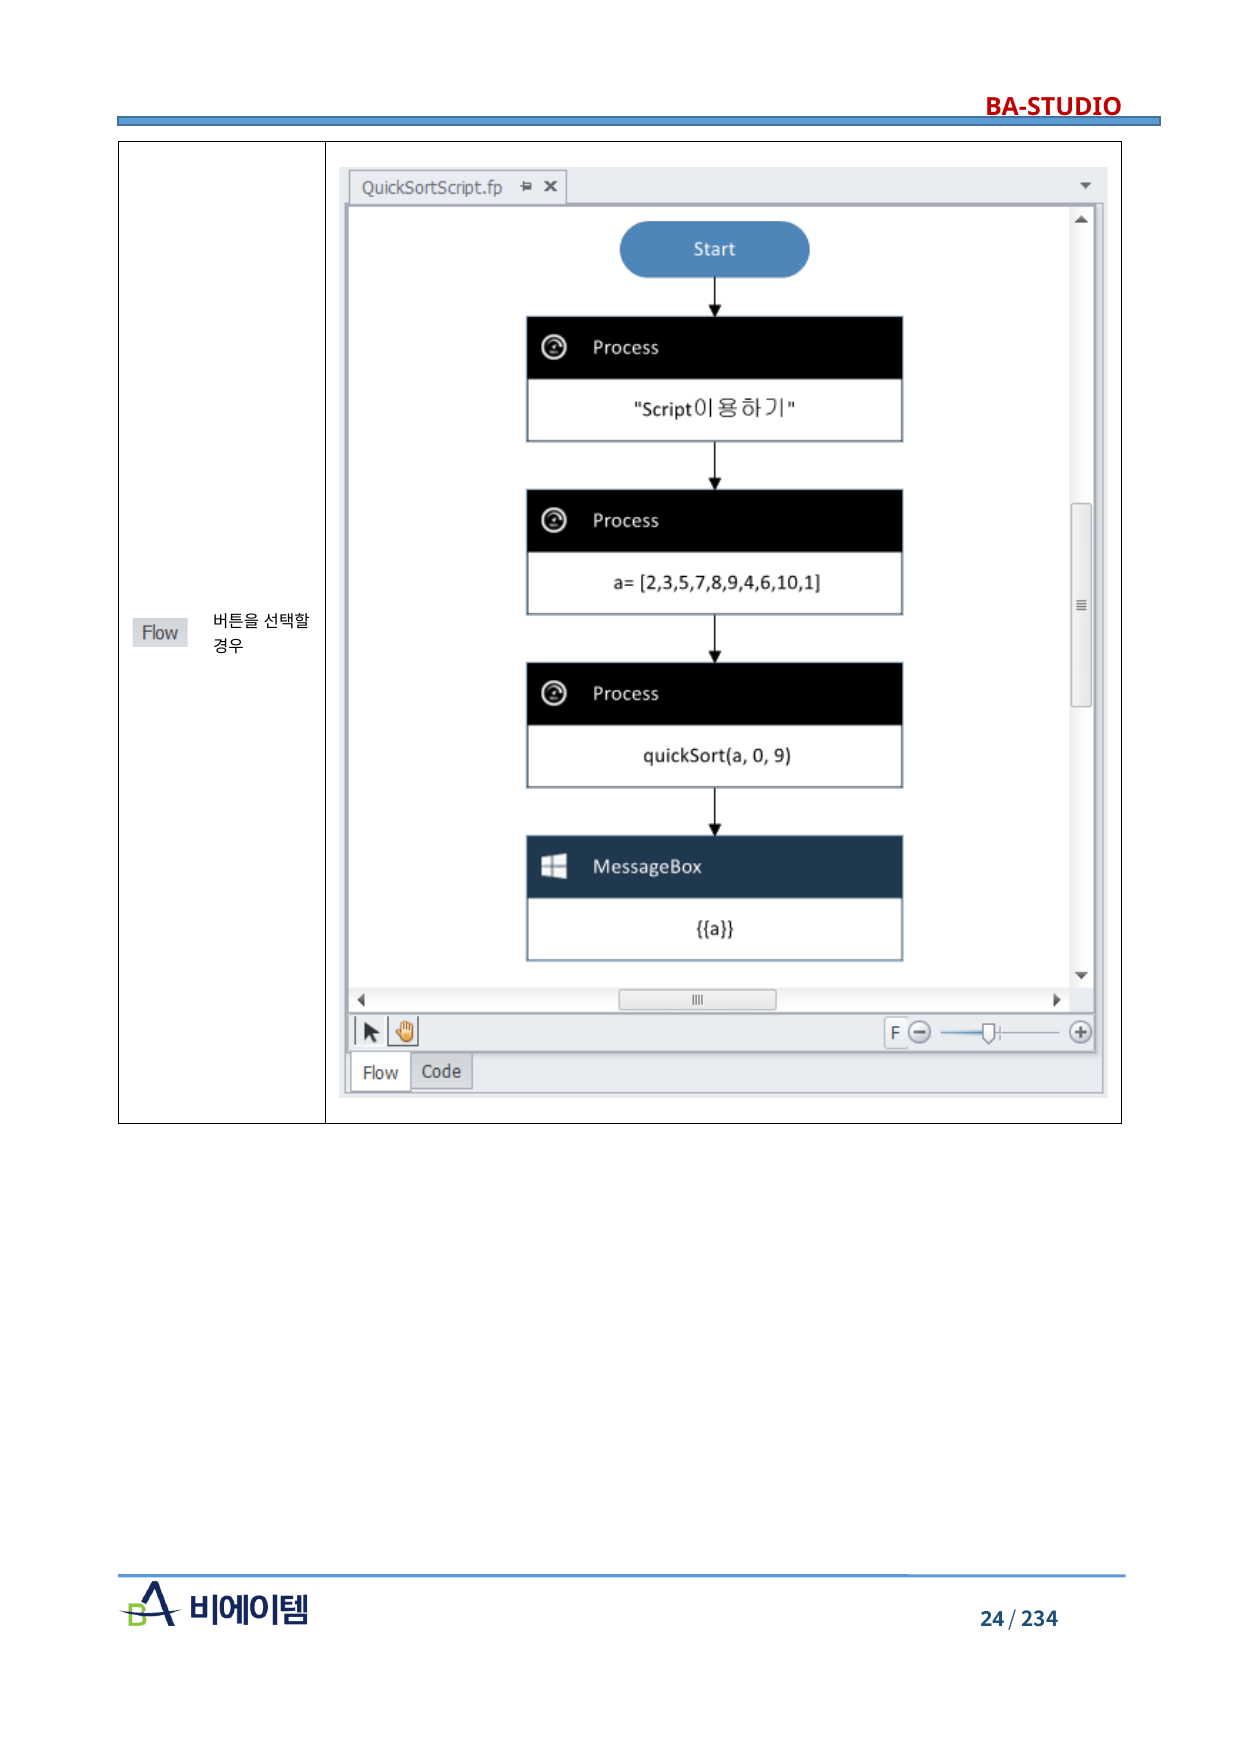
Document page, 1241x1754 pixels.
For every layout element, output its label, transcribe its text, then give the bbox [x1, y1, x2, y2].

table_header 버튼을 선택할 경우 [202, 142, 325, 1123]
picture [339, 167, 1108, 1098]
picture [118, 1581, 308, 1626]
table_header [326, 142, 1121, 1123]
table_header [119, 142, 202, 1123]
picture [132, 618, 188, 647]
